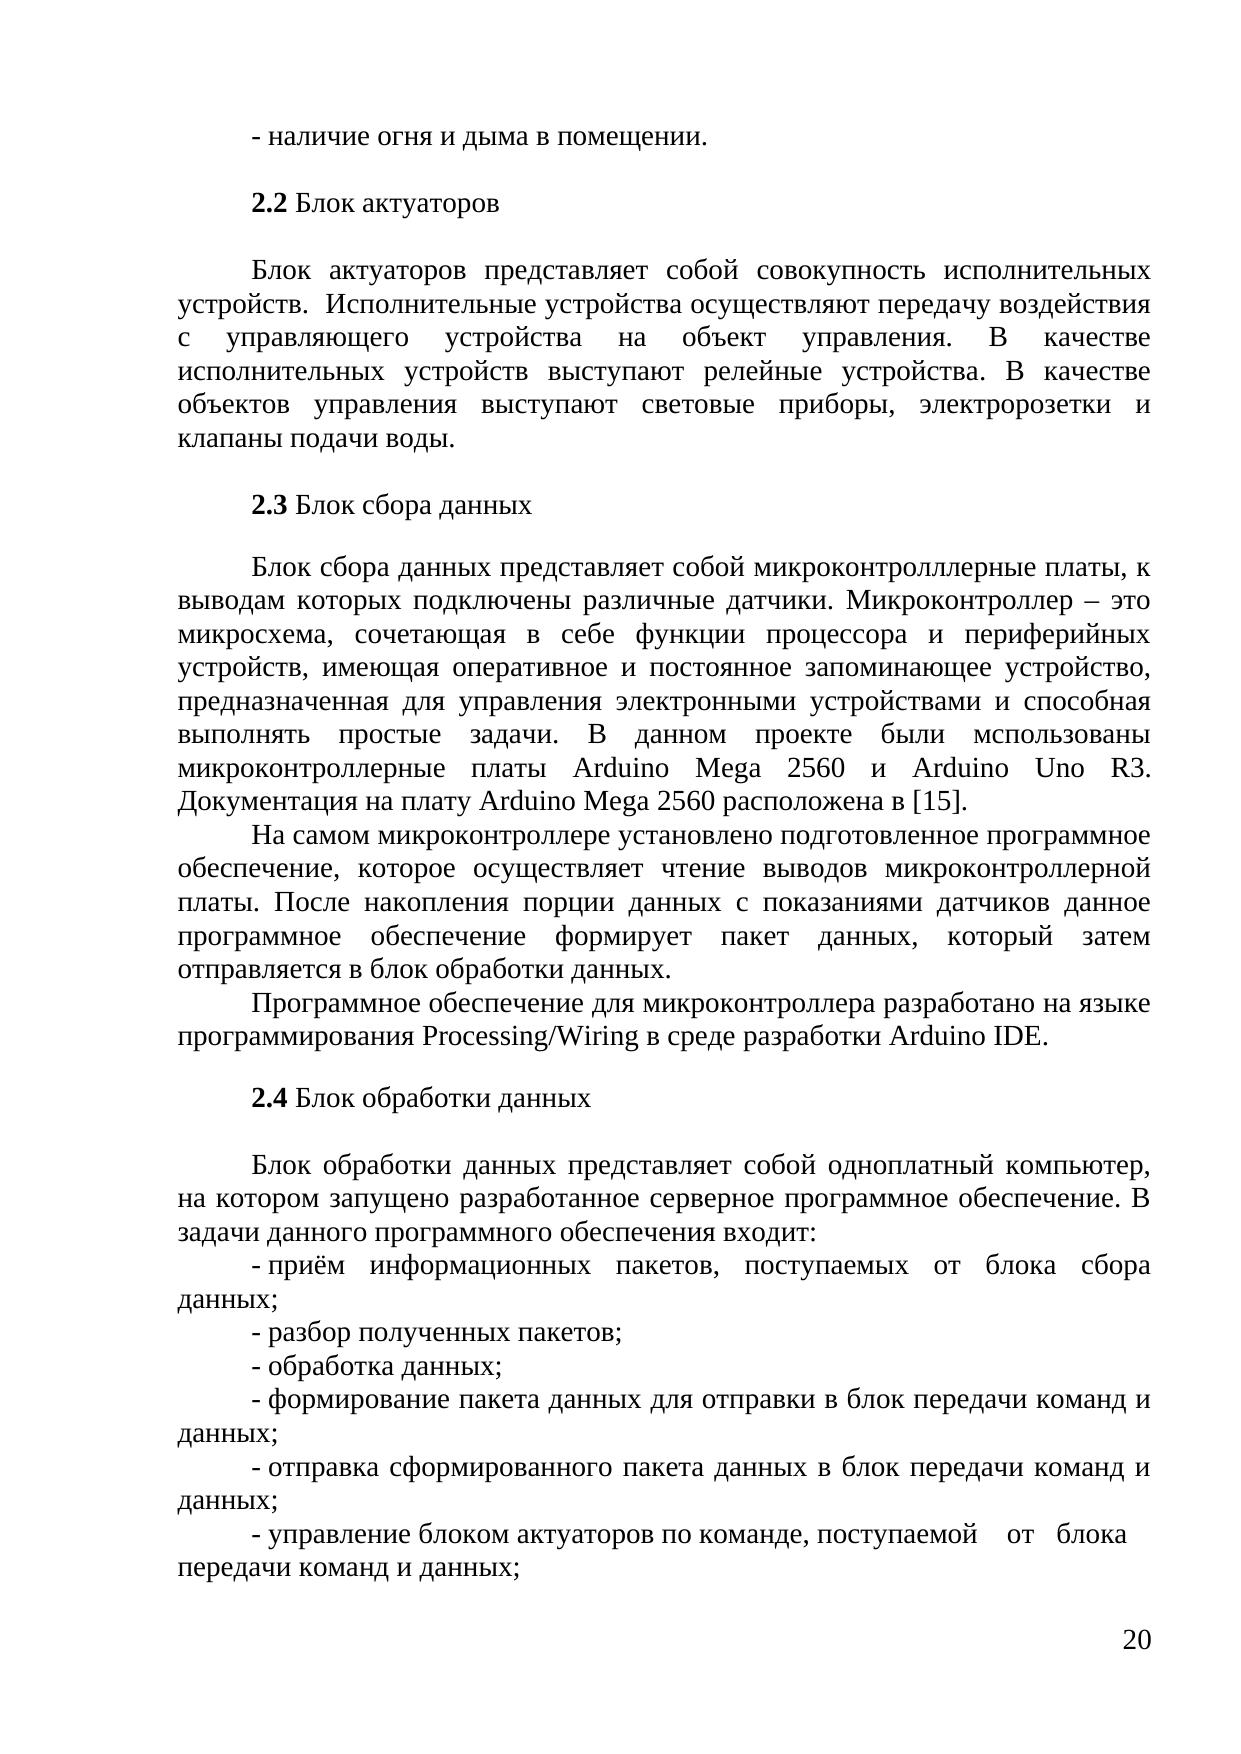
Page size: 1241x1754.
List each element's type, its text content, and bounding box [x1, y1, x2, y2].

text 2.2 Блок актуаторов [177, 185, 1152, 219]
text - приём информационных пакетов, поступаемых от блока сбора данных; [177, 1247, 1152, 1314]
text - отправка сформированного пакета данных в блок передачи команд и данных; [177, 1449, 1152, 1516]
text - управление блоком актуаторов по команде, поступаемой от блока [177, 1516, 1152, 1549]
text Программное обеспечение для микроконтроллера разработано на языке программирования Processing/Wiring в среде разработки Arduino IDE. [177, 985, 1152, 1052]
text передачи команд и данных; [177, 1549, 1152, 1583]
text На самом микроконтроллере установлено подготовленное программное обеспечение, которое осуществляет чтение выводов микроконтроллерной платы. После накопления порции данных с показаниями датчиков данное программное обеспечение формирует пакет данных, который затем отправляется в блок обработки данных. [177, 817, 1152, 985]
text Блок сбора данных представляет собой микроконтролллерные платы, к выводам которых подключены различные датчики. Микроконтроллер – это микросхема, сочетающая в себе функции процессора и периферийных устройств, имеющая оперативное и постоянное запоминающее устройство, предназначенная для управления электронными устройствами и способная выполнять простые задачи. В данном проекте были мспользованы микроконтроллерные платы Arduino Mega 2560 и Arduino Uno R3. Документация на плату Arduino Mega 2560 расположена в [15]. [177, 549, 1152, 817]
text - формирование пакета данных для отправки в блок передачи команд и данных; [177, 1382, 1152, 1449]
text - разбор полученных пакетов; [177, 1314, 1152, 1348]
text 2.4 Блок обработки данных [177, 1080, 1152, 1113]
text - наличие огня и дыма в помещении. [177, 118, 1152, 152]
text - обработка данных; [177, 1348, 1152, 1382]
text 2.3 Блок сбора данных [177, 487, 1152, 521]
text Блок обработки данных представляет собой одноплатный компьютер, на котором запущено разработанное серверное программное обеспечение. В задачи данного программного обеспечения входит: [177, 1147, 1152, 1247]
text Блок актуаторов представляет собой совокупность исполнительных устройств. Исполнительные устройства осуществляют передачу воздействия с управляющего устройства на объект управления. В качестве исполнительных устройств выступают релейные устройства. В качестве объектов управления выступают световые приборы, электророзетки и клапаны подачи воды. [177, 252, 1152, 453]
